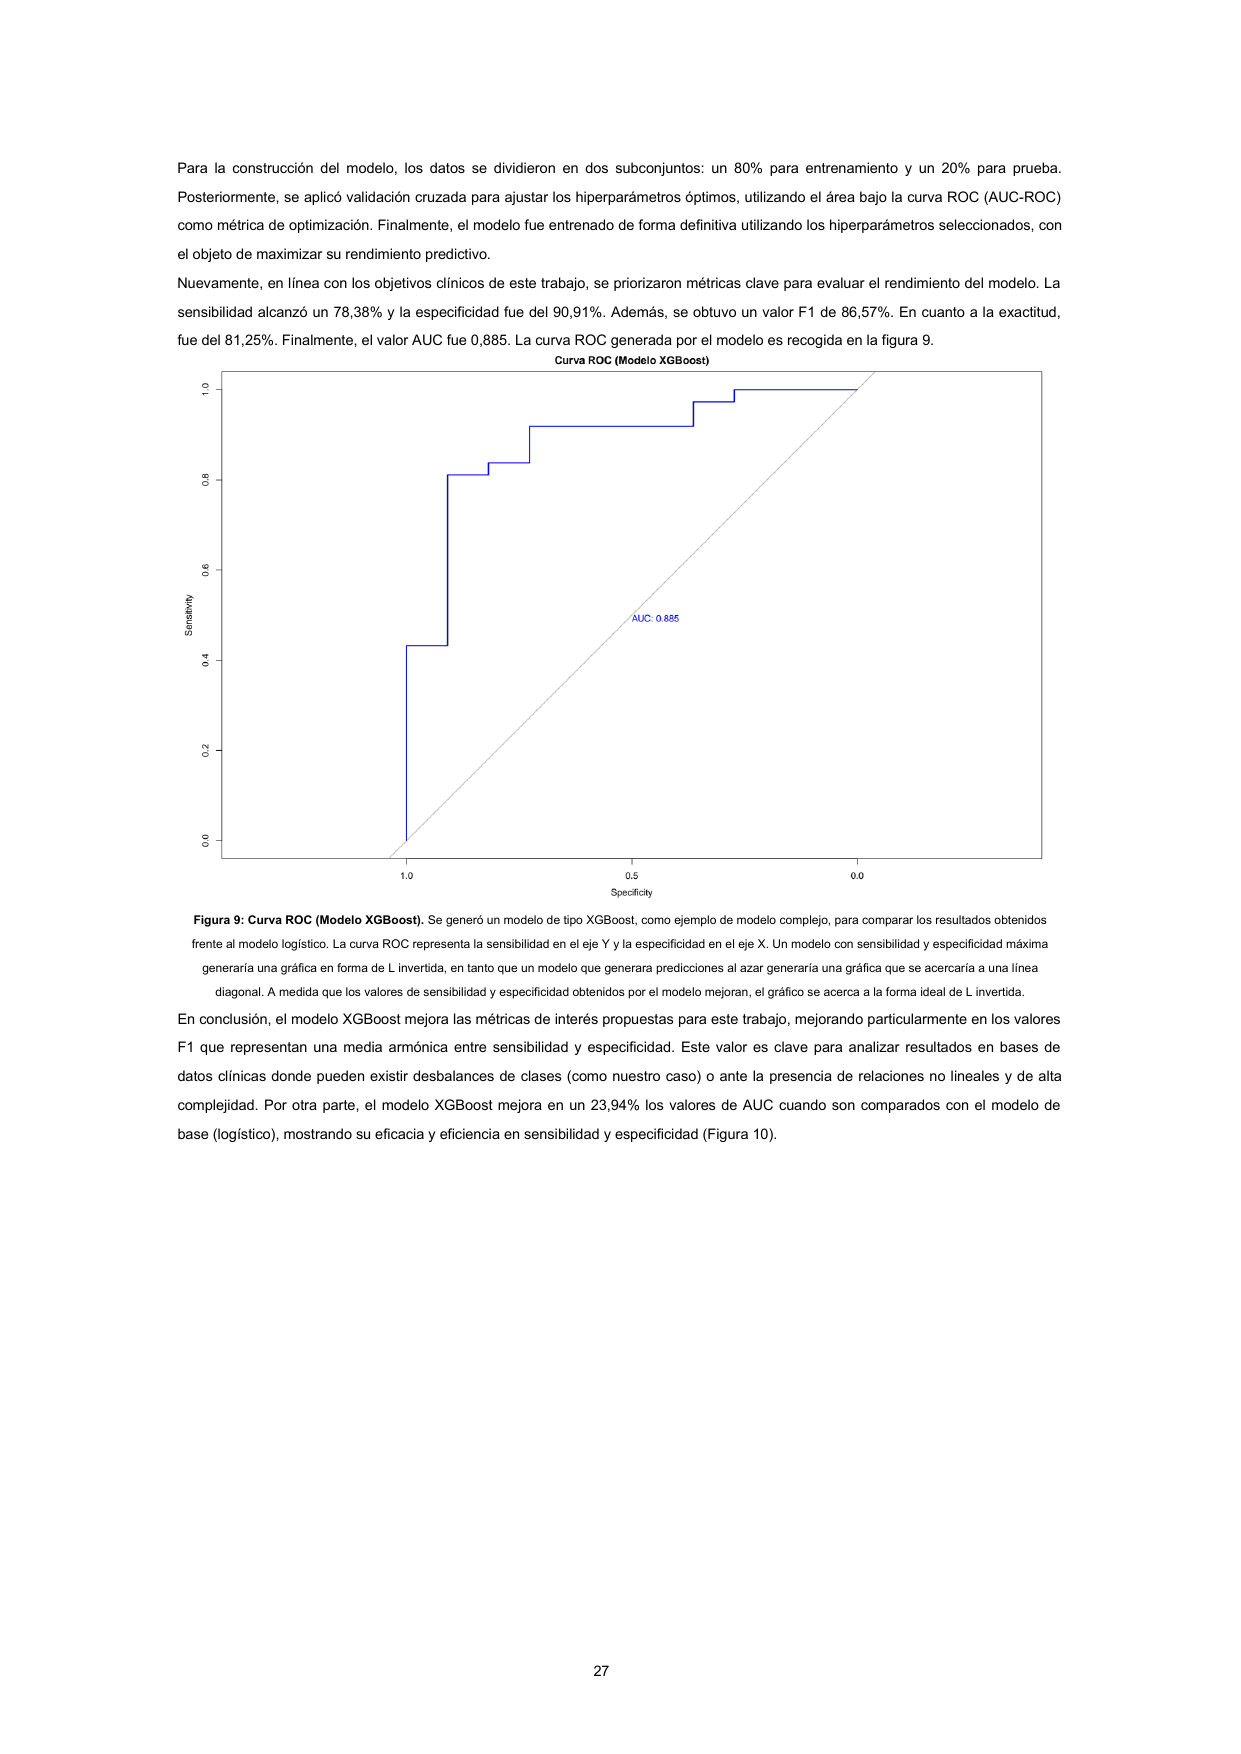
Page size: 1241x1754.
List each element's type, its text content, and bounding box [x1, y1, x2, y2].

text Para la construcción del modelo, los datos se dividieron en dos subconjuntos: un 80% para entrenamiento y un 20% para prueba. Posteriormente, se aplicó validación cruzada para ajustar los hiperparámetros óptimos, utilizando el área bajo la curva ROC (AUC-ROC) como métrica de optimización. Finalmente, el modelo fue entrenado de forma definitiva utilizando los hiperparámetros seleccionados, con el objeto de maximizar su rendimiento predictivo. [177, 148, 1063, 263]
text En conclusión, el modelo XGBoost mejora las métricas de interés propuestas para este trabajo, mejorando particularmente en los valores F1 que representan una media armónica entre sensibilidad y especificidad. Este valor es clave para analizar resultados en bases de datos clínicas donde pueden existir desbalances de clases (como nuestro caso) o ante la presencia de relaciones no lineales y de alta complejidad. Por otra parte, el modelo XGBoost mejora en un 23,94% los valores de AUC cuando son comparados con el modelo de base (logístico), mostrando su eficacia y eficiencia en sensibilidad y especificidad (Figura 10). [177, 999, 1063, 1142]
text Figura 9: Curva ROC (Modelo XGBoost). Se generó un modelo de tipo XGBoost, como ejemplo de modelo complejo, para comparar los resultados obtenidos frente al modelo logístico. La curva ROC representa la sensibilidad en el eje Y y la especificidad en el eje X. Un modelo con sensibilidad y especificidad máxima generaría una gráfica en forma de L invertida, en tanto que un modelo que generara predicciones al azar generaría una gráfica que se acercaría a una línea diagonal. A medida que los valores de sensibilidad y especificidad obtenidos por el modelo mejoran, el gráfico se acerca a la forma ideal de L invertida. [177, 903, 1063, 998]
text Nuevamente, en línea con los objetivos clínicos de este trabajo, se priorizaron métricas clave para evaluar el rendimiento del modelo. La sensibilidad alcanzó un 78,38% y la especificidad fue del 90,91%. Además, se obtuvo un valor F1 de 86,57%. En cuanto a la exactitud, fue del 81,25%. Finalmente, el valor AUC fue 0,885. La curva ROC generada por el modelo es recogida en la figura 9. [177, 263, 1063, 349]
